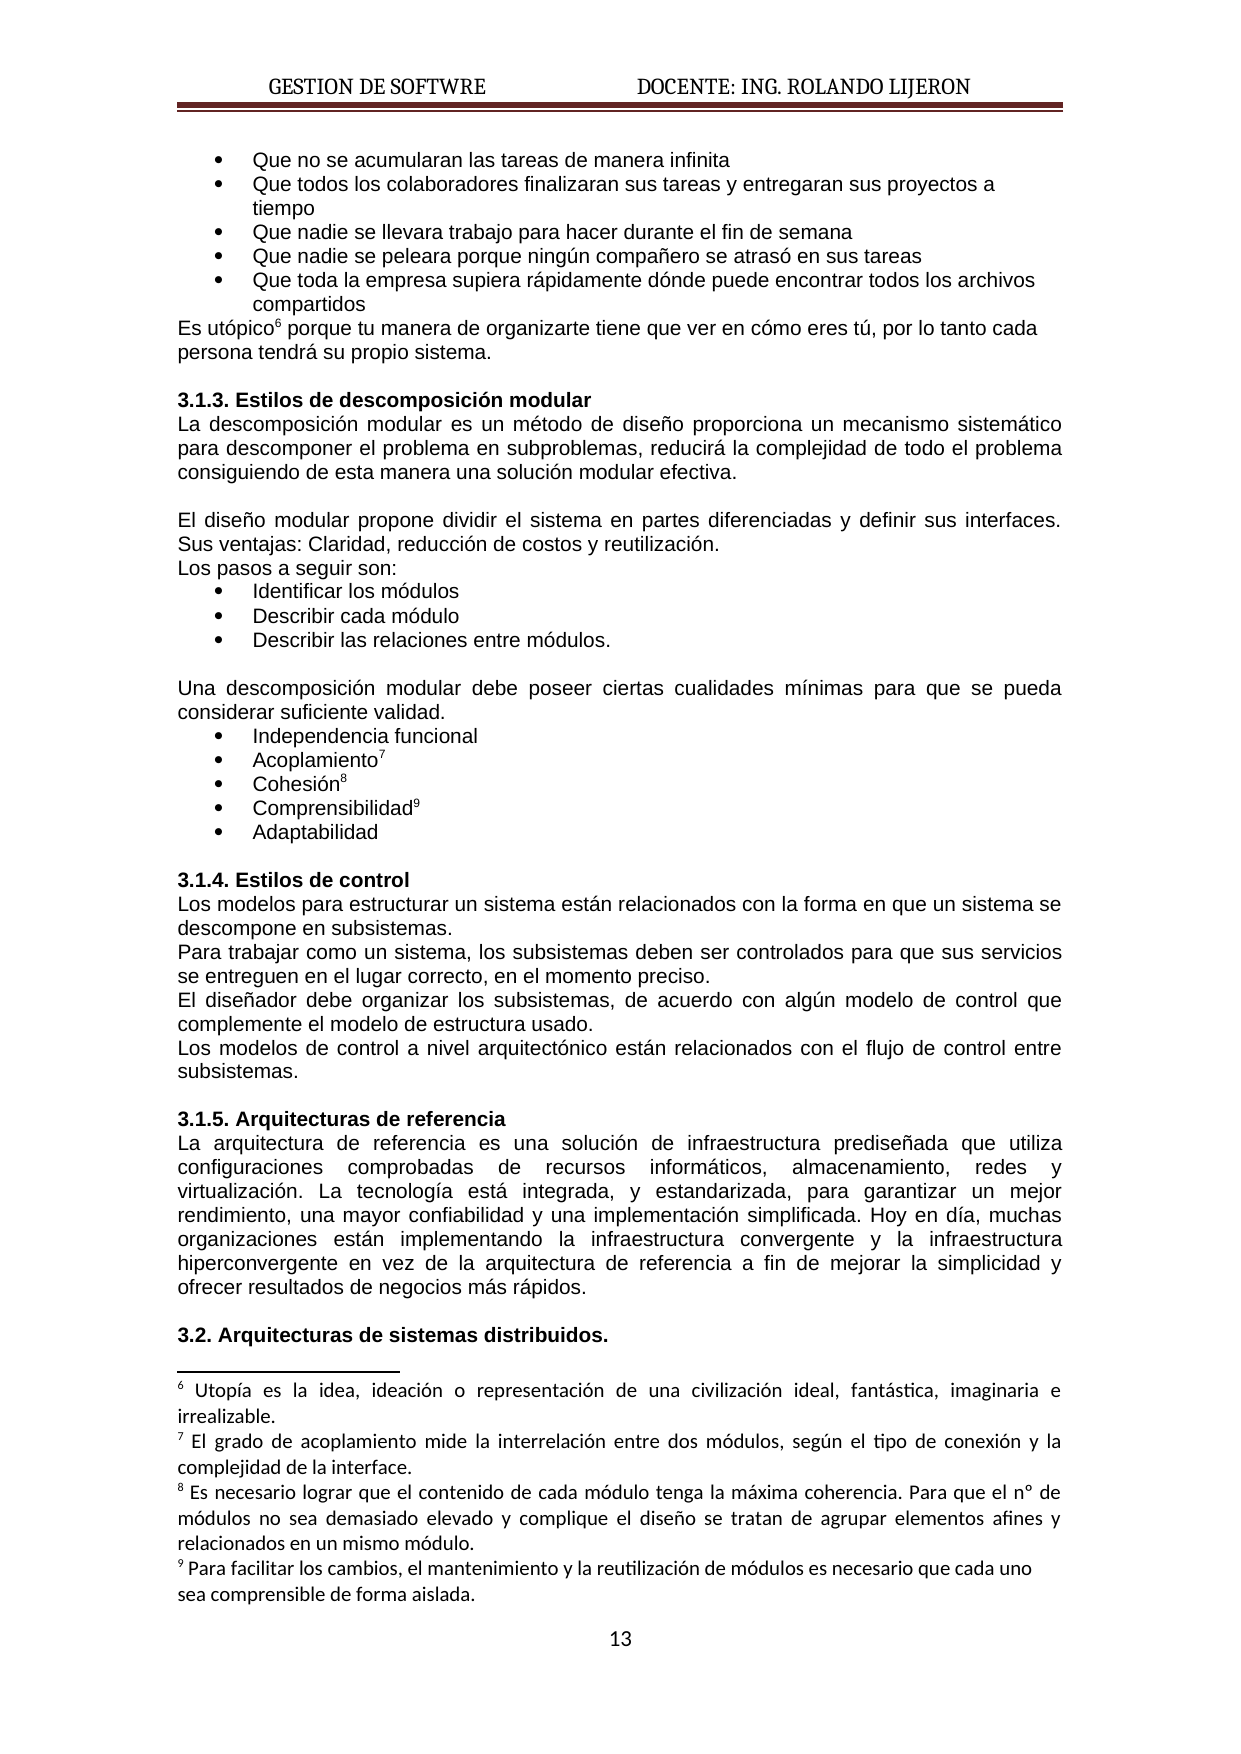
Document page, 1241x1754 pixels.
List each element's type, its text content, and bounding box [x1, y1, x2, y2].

text 3.1.4. Estilos de control [177, 868, 1063, 892]
list Describir cada módulo [215, 603, 1063, 627]
list Adaptabilidad [215, 820, 1063, 844]
text 3.2. Arquitecturas de sistemas distribuidos. [177, 1323, 1063, 1347]
list Que toda la empresa supiera rápidamente dónde puede encontrar todos los archivos compartidos [215, 268, 1063, 316]
list Identificar los módulos [215, 579, 1063, 603]
list Acoplamiento [215, 747, 1063, 772]
list Describir las relaciones entre módulos. [215, 627, 1063, 652]
list Que nadie se llevara trabajo para hacer durante el fin de semana [215, 220, 1063, 244]
text Los pasos a seguir son: [177, 555, 1063, 579]
text Los modelos para estructurar un sistema están relacionados con la forma en que un sistema se descompone en subsistemas. [177, 892, 1063, 939]
text El diseño modular propone dividir el sistema en partes diferenciadas y definir sus interfaces. Sus ventajas: Claridad, reducción de costos y reutilización. [177, 507, 1063, 555]
text 3.1.5. Arquitecturas de referencia [177, 1107, 1063, 1131]
list Que no se acumularan las tareas de manera infinita [215, 148, 1063, 172]
text Para trabajar como un sistema, los subsistemas deben ser controlados para que sus servicios se entreguen en el lugar correcto, en el momento preciso. [177, 939, 1063, 987]
text El diseñador debe organizar los subsistemas, de acuerdo con algún modelo de control que complemente el modelo de estructura usado. [177, 987, 1063, 1035]
text Es utópico porque tu manera de organizarte tiene que ver en cómo eres tú, por lo tanto cada persona tendrá su propio sistema. [177, 316, 1063, 364]
list Cohesión [215, 772, 1063, 796]
text 3.1.3. Estilos de descomposición modular [177, 388, 1063, 412]
text Una descomposición modular debe poseer ciertas cualidades mínimas para que se pueda considerar suficiente validad. [177, 676, 1063, 723]
list Que nadie se peleara porque ningún compañero se atrasó en sus tareas [215, 244, 1063, 268]
text La arquitectura de referencia es una solución de infraestructura prediseñada que utiliza configuraciones comprobadas de recursos informáticos, almacenamiento, redes y virtualización. La tecnología está integrada, y estandarizada, para garantizar un mejor rendimiento, una mayor confiabilidad y una implementación simplificada. Hoy en día, muchas organizaciones están implementando la infraestructura convergente y la infraestructura hiperconvergente en vez de la arquitectura de referencia a fin de mejorar la simplicidad y ofrecer resultados de negocios más rápidos. [177, 1131, 1063, 1299]
text La descomposición modular es un método de diseño proporciona un mecanismo sistemático para descomponer el problema en subproblemas, reducirá la complejidad de todo el problema consiguiendo de esta manera una solución modular efectiva. [177, 412, 1063, 483]
list Comprensibilidad [215, 796, 1063, 820]
text Los modelos de control a nivel arquitectónico están relacionados con el flujo de control entre subsistemas. [177, 1035, 1063, 1083]
list Independencia funcional [215, 723, 1063, 747]
list Que todos los colaboradores finalizaran sus tareas y entregaran sus proyectos a tiempo [215, 172, 1063, 220]
